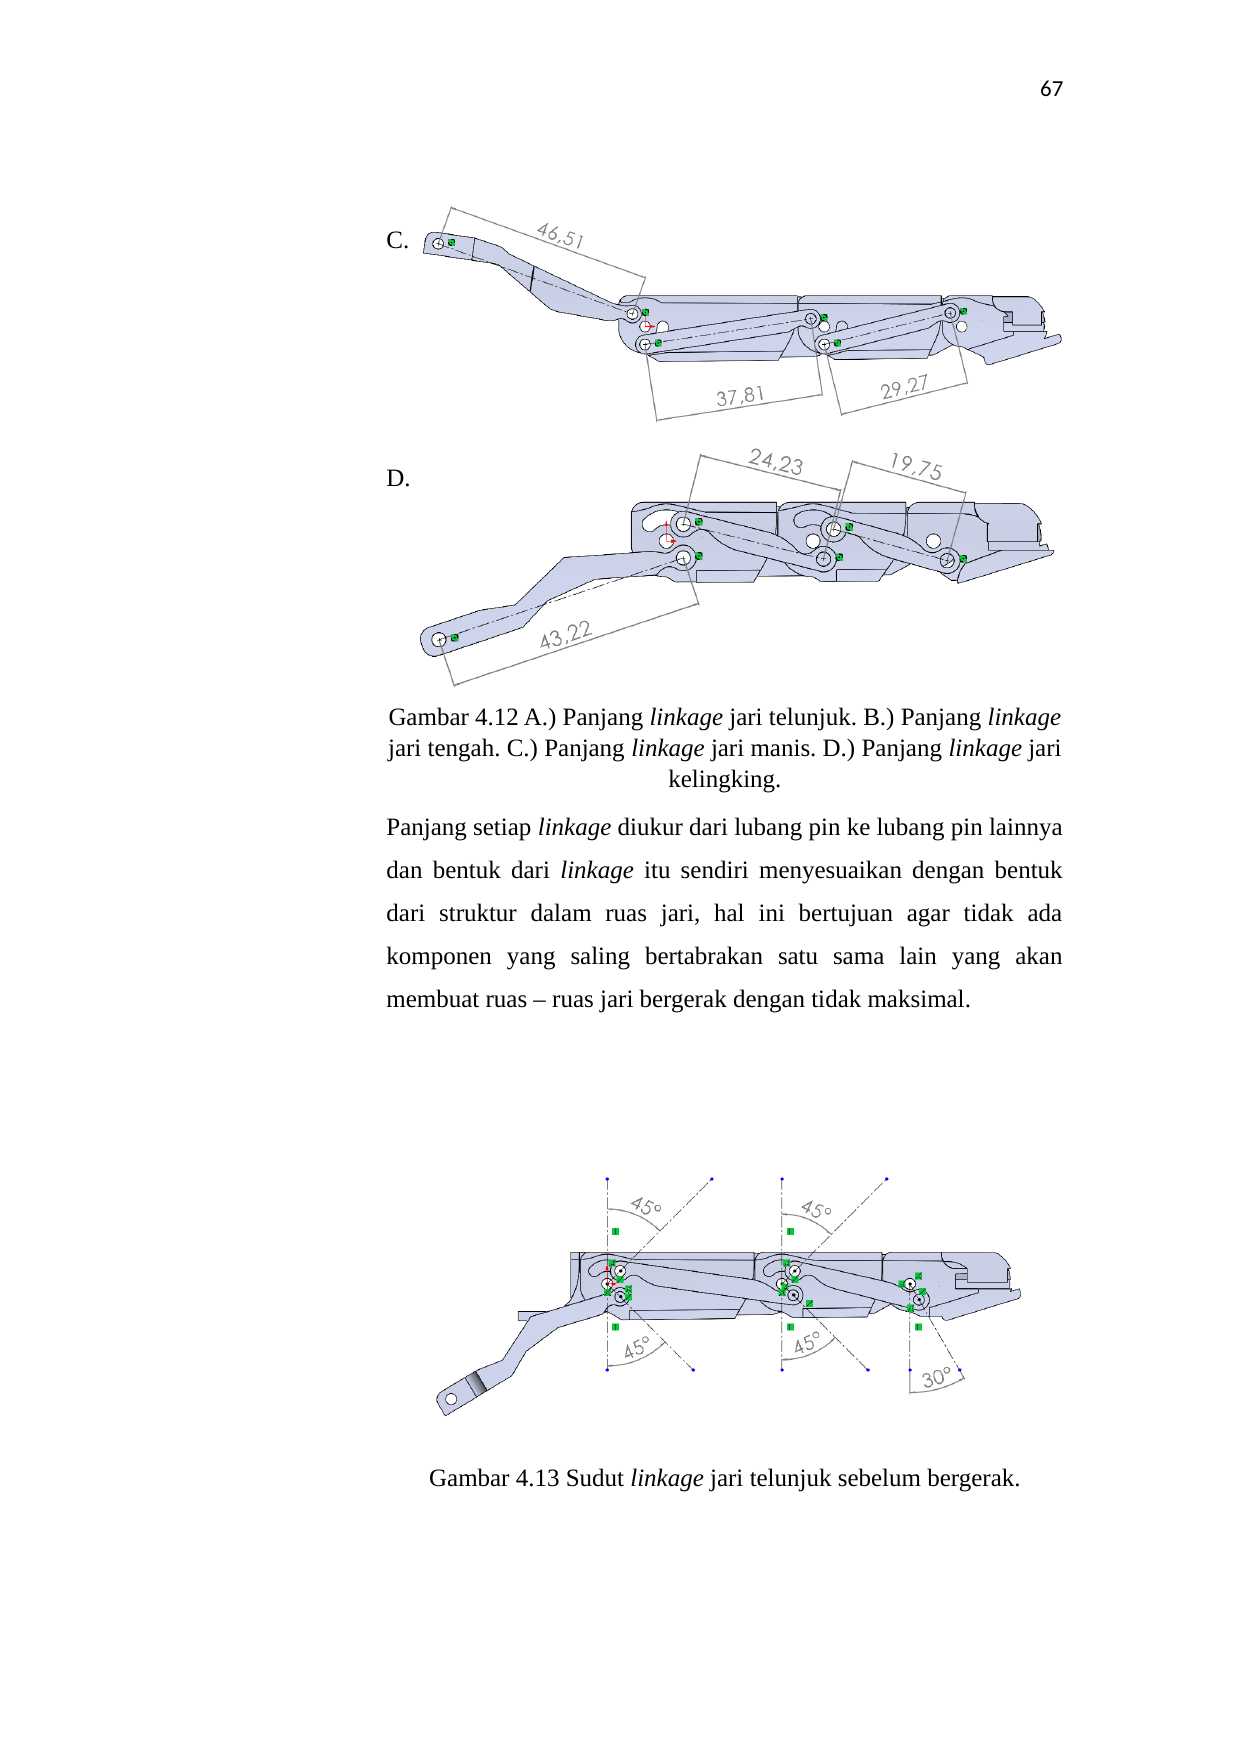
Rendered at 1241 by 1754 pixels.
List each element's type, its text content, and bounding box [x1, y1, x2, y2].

text Panjang setiap linkage diukur dari lubang pin ke lubang pin lainnya dan bentuk dari linkage itu sendiri menyesuaikan dengan bentuk dari struktur dalam ruas jari, hal ini bertujuan agar tidak ada komponen yang saling bertabrakan satu sama lain yang akan membuat ruas – ruas jari bergerak dengan tidak maksimal. [386, 812, 1063, 1013]
picture [413, 1163, 1029, 1427]
picture [414, 195, 1064, 692]
text Gambar 4.12 A.) Panjang linkage jari telunjuk. B.) Panjang linkage jari tengah. C.) Panjang linkage jari manis. D.) Panjang linkage jari kelingking. [386, 702, 1063, 793]
text Gambar 4.13 Sudut linkage jari telunjuk sebelum bergerak. [386, 1463, 1063, 1491]
text D. [311, 463, 1063, 492]
text C. [311, 225, 1063, 254]
